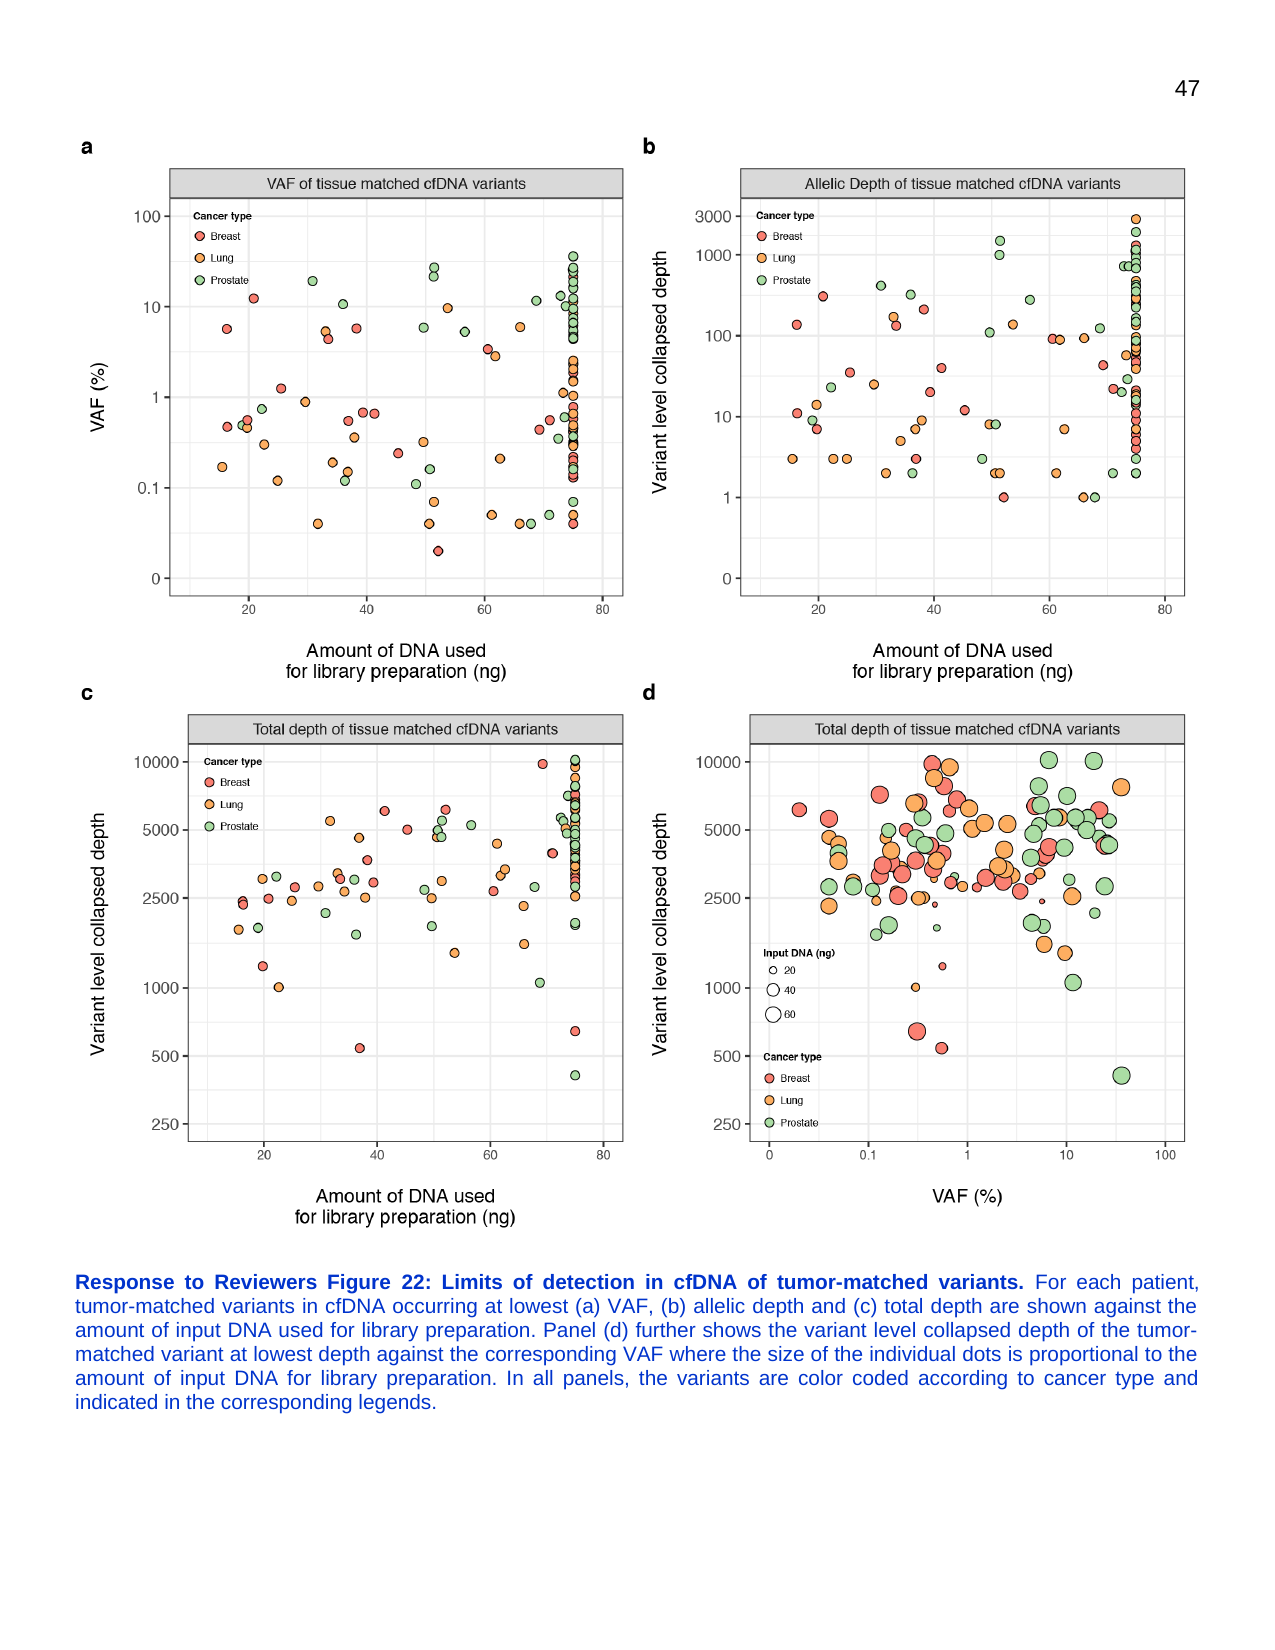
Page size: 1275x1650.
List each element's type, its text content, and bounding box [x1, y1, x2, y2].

picture [80, 134, 1195, 1252]
